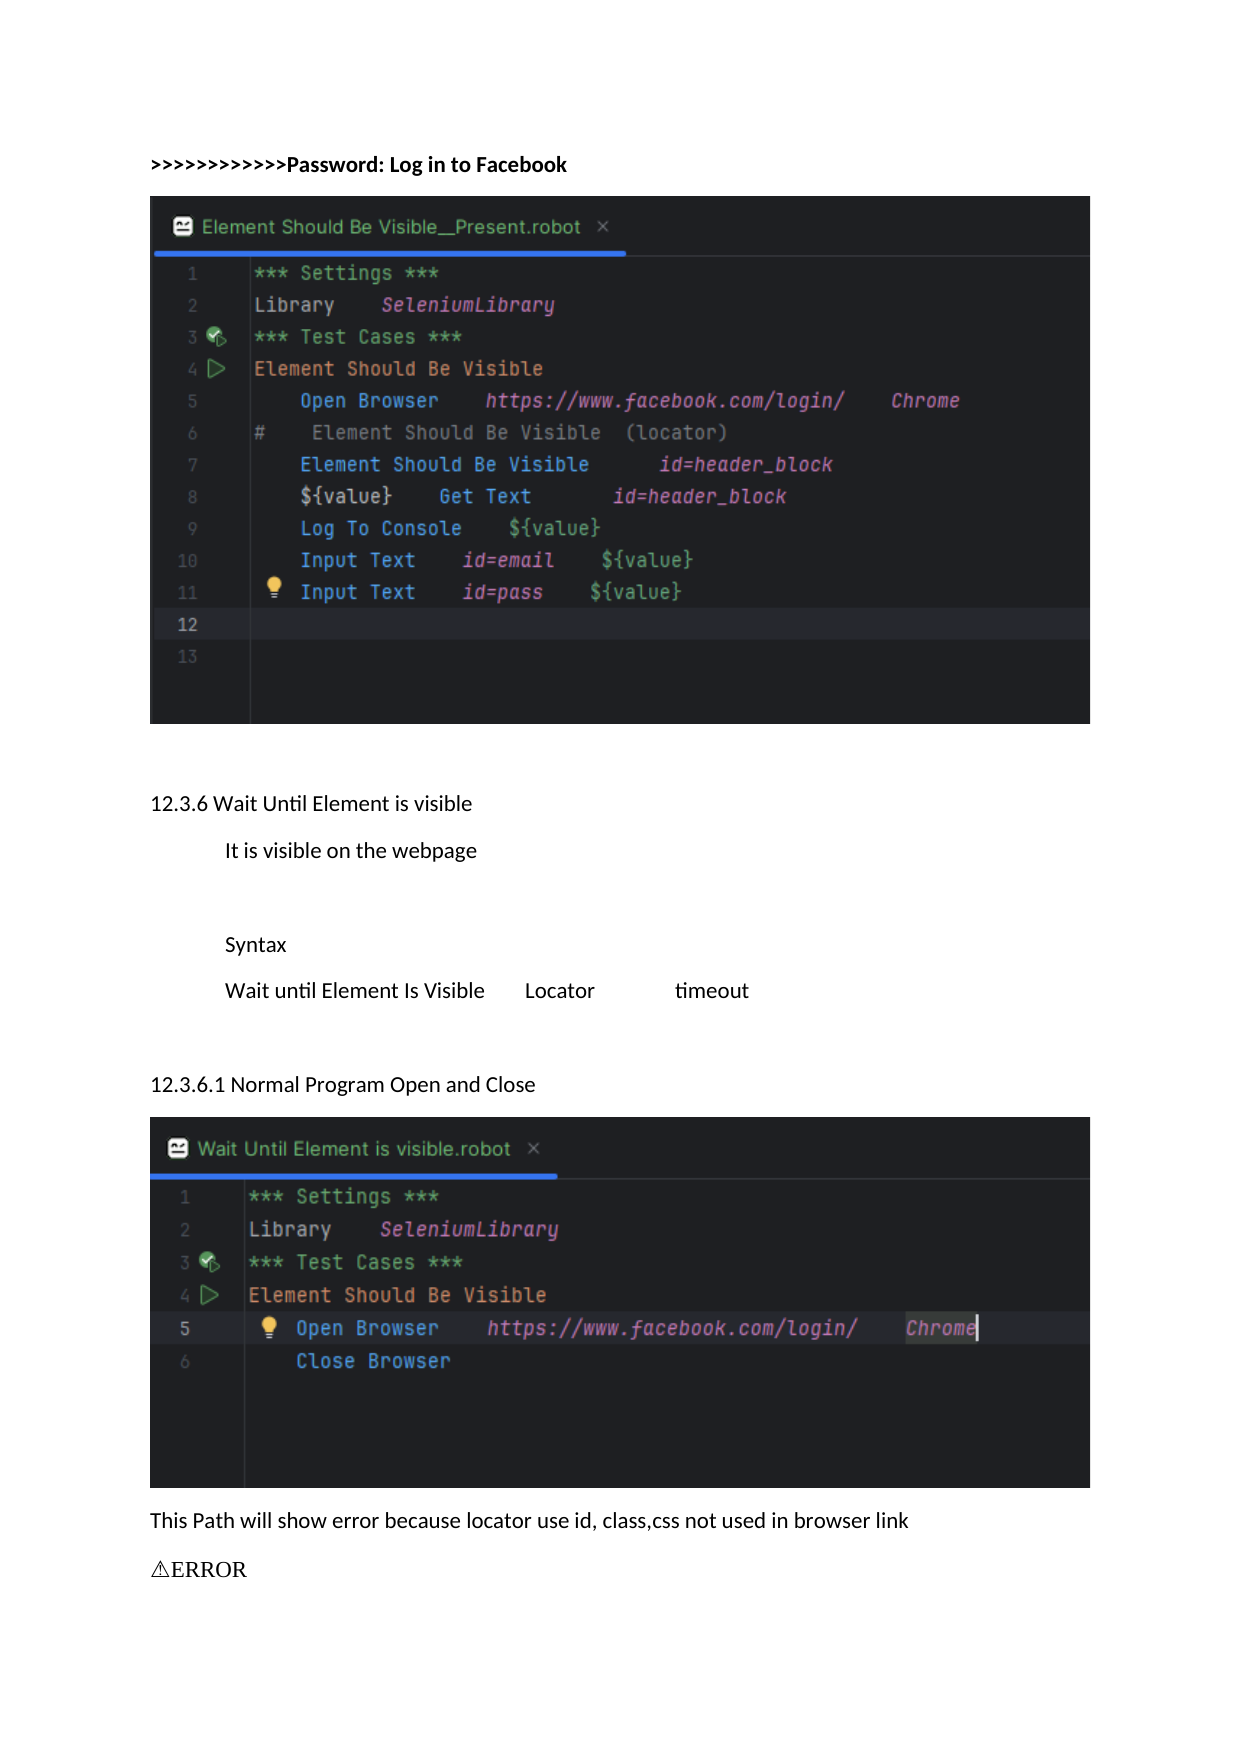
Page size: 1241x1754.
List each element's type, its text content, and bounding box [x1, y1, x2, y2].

text 12.3.6 Wait Until Element is visible [150, 789, 1090, 817]
picture [150, 1117, 1091, 1488]
text It is visible on the webpage [150, 836, 1090, 864]
text This Path will show error because locator use id, class,css not used in browser link [150, 1506, 1090, 1534]
picture [150, 196, 1091, 724]
text >>>>>>>>>>>>Password: Log in to Facebook [150, 150, 1090, 178]
text Syntax [150, 930, 1090, 958]
text Wait until Element Is Visible Locator timeout [150, 977, 1090, 1004]
text 12.3.6.1 Normal Program Open and Close [150, 1070, 1090, 1098]
text ⚠️ERROR [150, 1553, 1090, 1584]
